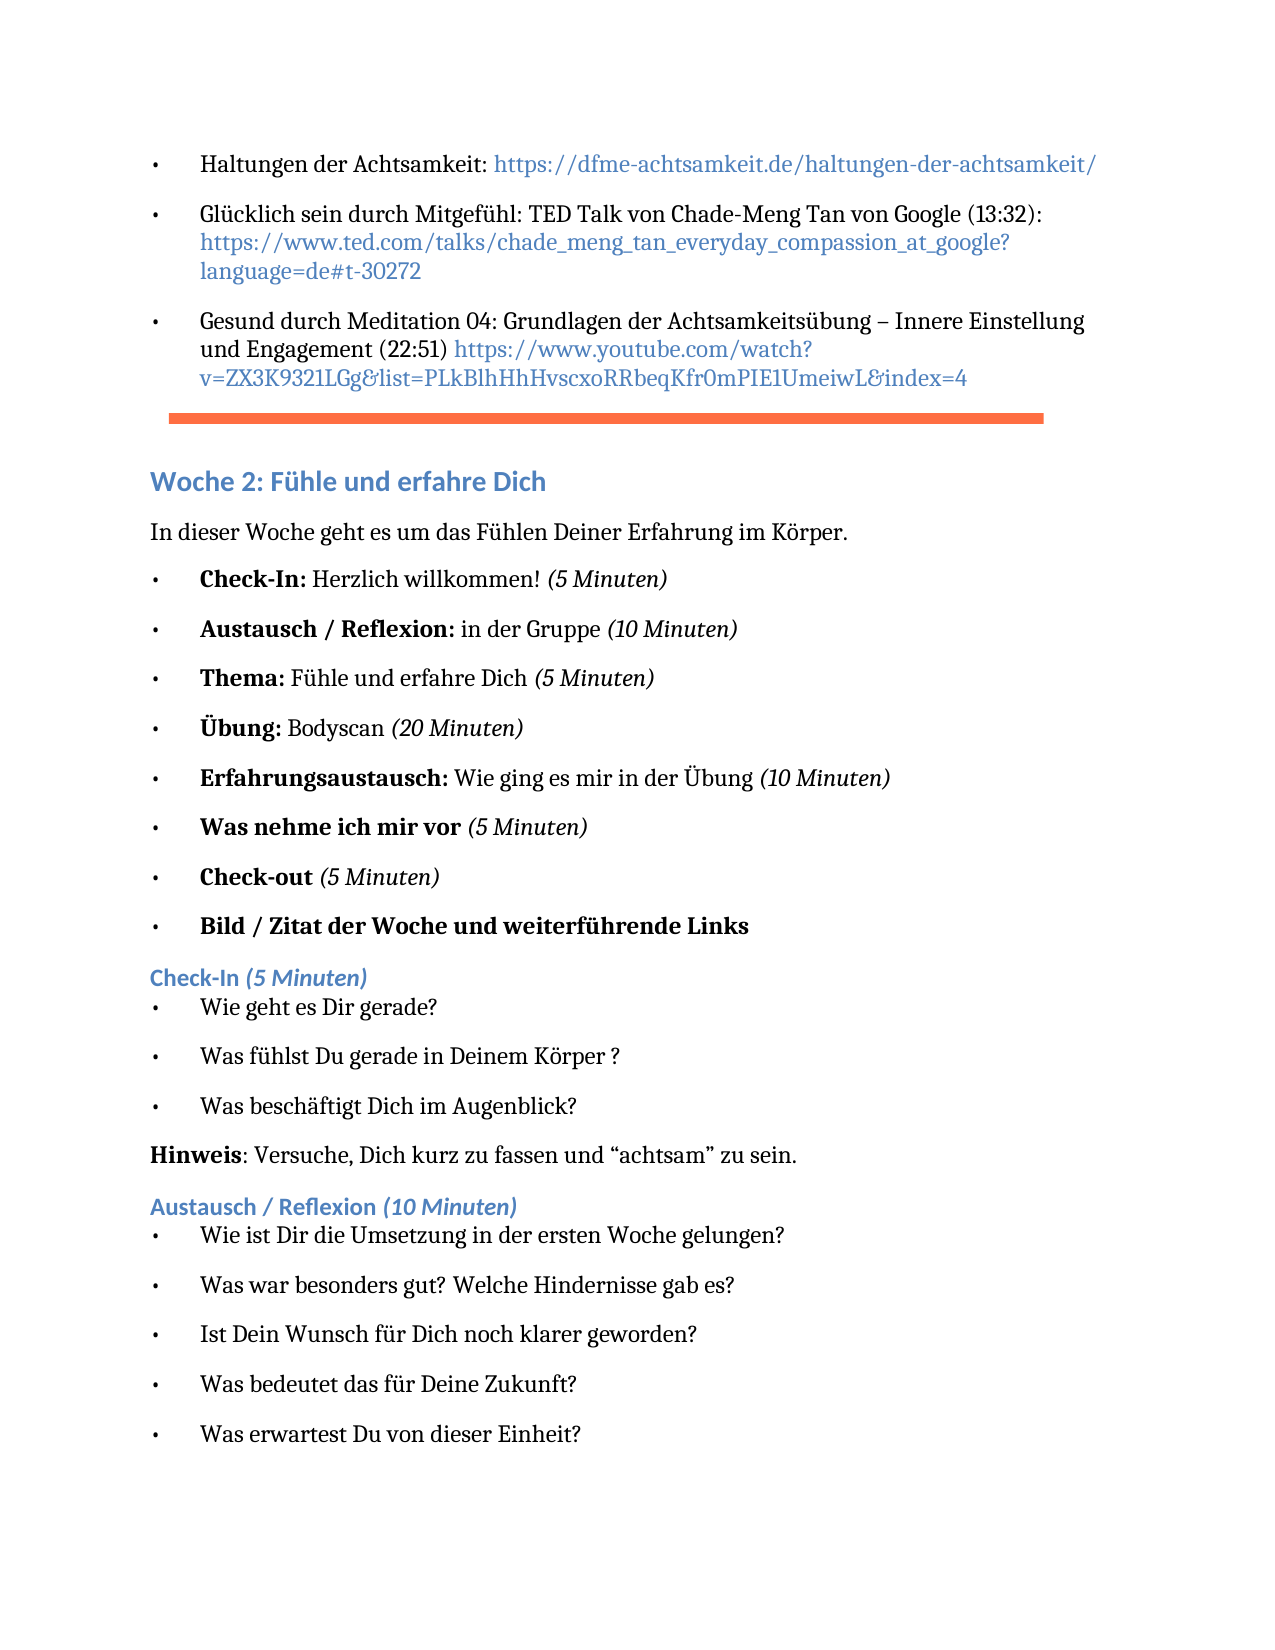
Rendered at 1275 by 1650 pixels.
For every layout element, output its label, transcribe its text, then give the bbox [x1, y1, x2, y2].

list Wie ist Dir die Umsetzung in der ersten Woche gelungen? [150, 1221, 1125, 1250]
list Haltungen der Achtsamkeit: https://dfme-achtsamkeit.de/haltungen-der-achtsamkeit/ [150, 150, 1125, 179]
list Was fühlst Du gerade in Deinem Körper ? [150, 1042, 1125, 1071]
list Was nehme ich mir vor (5 Minuten) [150, 813, 1125, 842]
list Übung: Bodyscan (20 Minuten) [150, 714, 1125, 743]
list Bild / Zitat der Woche und weiterführende Links [150, 912, 1125, 941]
list Erfahrungsaustausch: Wie ging es mir in der Übung (10 Minuten) [150, 763, 1125, 792]
list Austausch / Reflexion: in der Gruppe (10 Minuten) [150, 615, 1125, 643]
text Hinweis: Versuche, Dich kurz zu fassen und “achtsam” zu sein. [150, 1141, 1125, 1170]
list Check-In: Herzlich willkommen! (5 Minuten) [150, 565, 1125, 594]
list Ist Dein Wunsch für Dich noch klarer geworden? [150, 1320, 1125, 1349]
picture [168, 413, 1044, 424]
list Was beschäftigt Dich im Augenblick? [150, 1092, 1125, 1120]
list Thema: Fühle und erfahre Dich (5 Minuten) [150, 664, 1125, 693]
list Wie geht es Dir gerade? [150, 992, 1125, 1021]
list Check-out (5 Minuten) [150, 863, 1125, 891]
subtitle Check-In (5 Minuten) [150, 962, 1125, 992]
list Was erwartest Du von dieser Einheit? [150, 1419, 1125, 1448]
list Gesund durch Meditation 04: Grundlagen der Achtsamkeitsübung – Innere Einstellung und Engagement (22:51) https://www.youtube.com/watch?v=ZX3K9321LGg&list=PLkBlhHhHvscxoRRbeqKfr0mPIE1UmeiwL&index=4 [150, 307, 1125, 393]
subtitle Austausch / Reflexion (10 Minuten) [150, 1191, 1125, 1221]
list Was bedeutet das für Deine Zukunft? [150, 1370, 1125, 1399]
list Glücklich sein durch Mitgefühl: TED Talk von Chade-Meng Tan von Google (13:32): https://www.ted.com/talks/chade_meng_tan_everyday_compassion_at_google?language=de#t-30272 [150, 199, 1125, 286]
list Was war besonders gut? Welche Hindernisse gab es? [150, 1271, 1125, 1299]
text In dieser Woche geht es um das Fühlen Deiner Erfahrung im Körper. [150, 518, 1125, 546]
subtitle Woche 2: Fühle und erfahre Dich [150, 463, 1125, 499]
